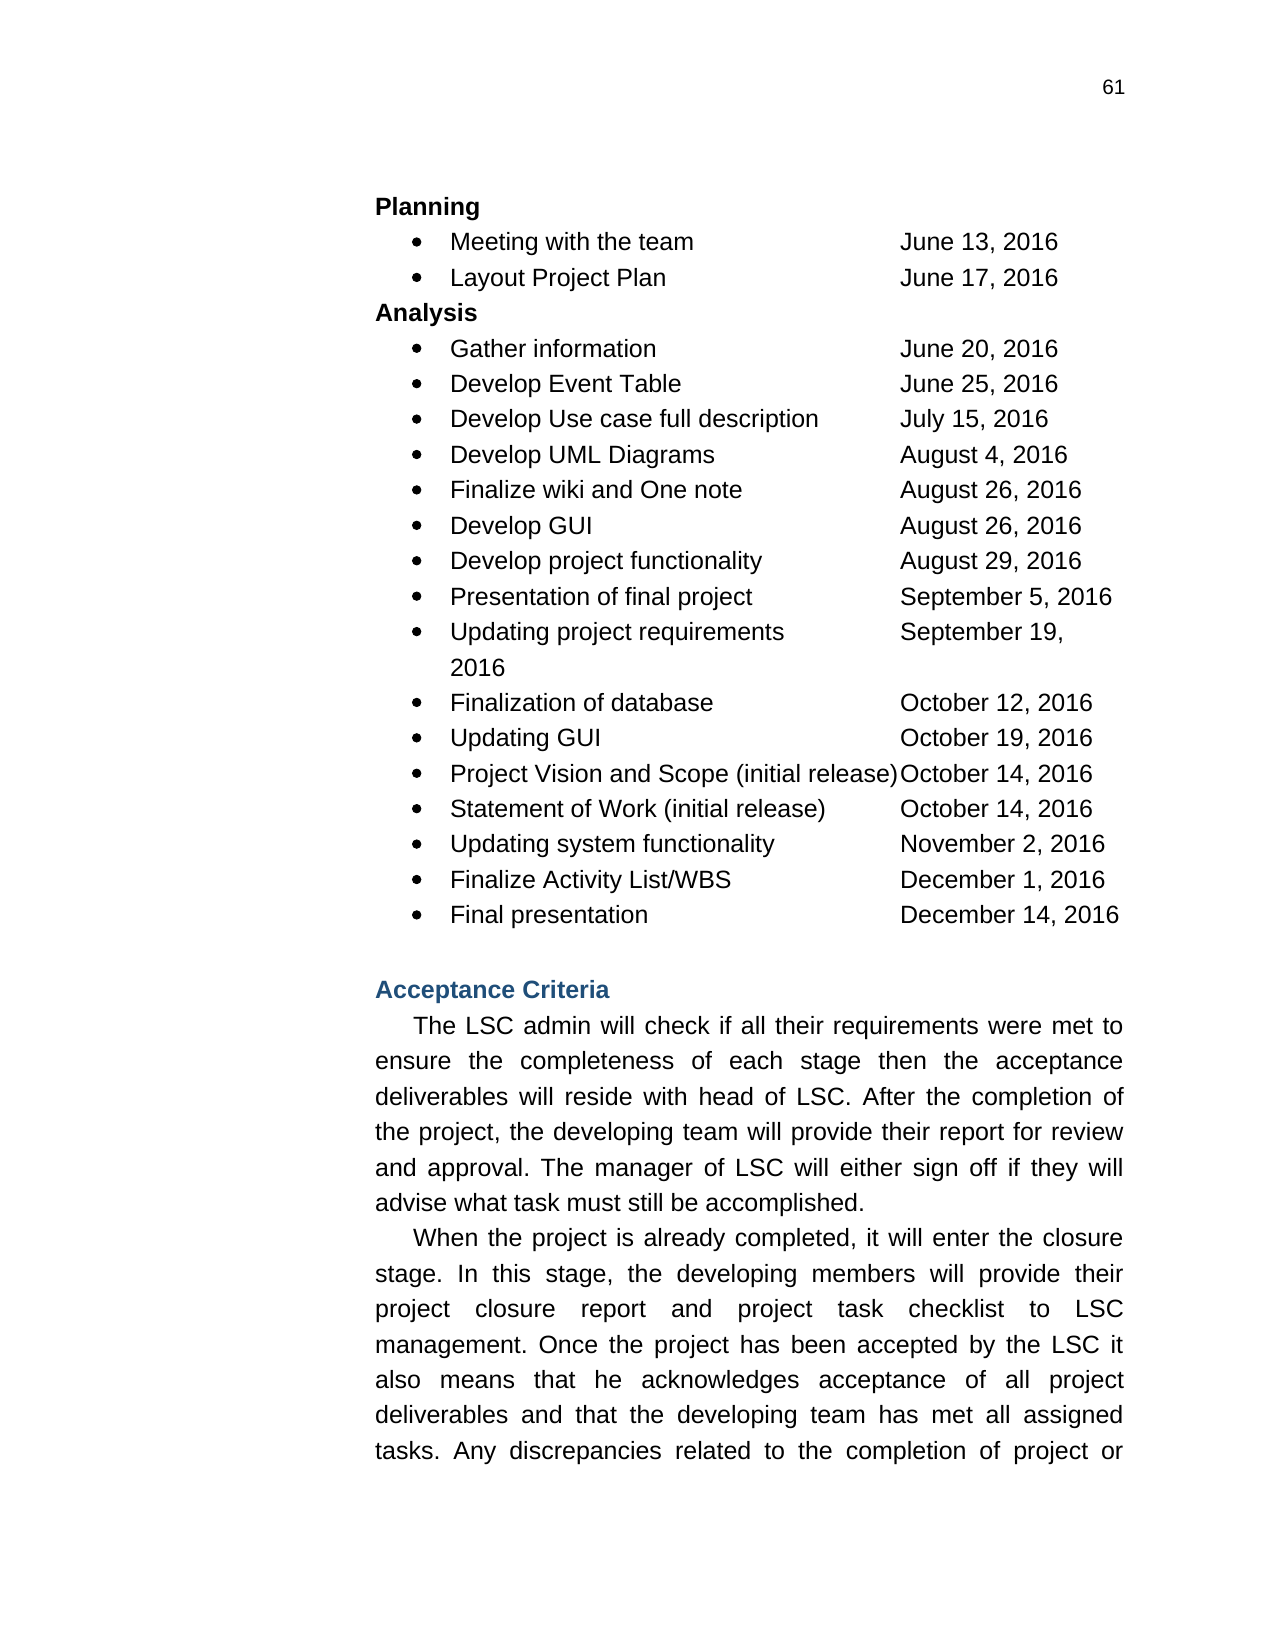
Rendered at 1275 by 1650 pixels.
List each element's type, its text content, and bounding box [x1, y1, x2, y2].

text Planning [375, 185, 1125, 221]
list Statement of Work (initial release) October 14, 2016 [412, 787, 1125, 823]
subtitle Acceptance Criteria [337, 969, 1125, 1004]
list Finalize wiki and One note August 26, 2016 [412, 469, 1125, 504]
list Final presentation December 14, 2016 [412, 894, 1125, 929]
text Analysis [375, 292, 1125, 327]
list Presentation of final project September 5, 2016 [412, 575, 1125, 610]
list Layout Project Plan June 17, 2016 [412, 256, 1125, 292]
list Updating project requirements September 19, 2016 [412, 610, 1125, 681]
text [375, 1217, 1125, 1464]
list Meeting with the team June 13, 2016 [412, 221, 1125, 256]
list Updating system functionality November 2, 2016 [412, 823, 1125, 858]
list Finalize Activity List/WBS December 1, 2016 [412, 858, 1125, 894]
list Develop UML Diagrams August 4, 2016 [412, 433, 1125, 469]
list Develop project functionality August 29, 2016 [412, 539, 1125, 575]
list Develop Use case full description July 15, 2016 [412, 398, 1125, 433]
list Develop GUI August 26, 2016 [412, 504, 1125, 539]
list Updating GUI October 19, 2016 [412, 717, 1125, 752]
list Project Vision and Scope (initial release) October 14, 2016 [412, 752, 1125, 787]
list Finalization of database October 12, 2016 [412, 681, 1125, 717]
list Gather information June 20, 2016 [412, 327, 1125, 362]
text The LSC admin will check if all their requirements were met to ensure the completeness of each stage then the acceptance deliverables will reside with head of LSC. After the completion of the project, the developing team will provide their report for review and approval. The manager of LSC will either sign off if they will advise what task must still be accomplished. [375, 1004, 1125, 1217]
list Develop Event Table June 25, 2016 [412, 362, 1125, 398]
